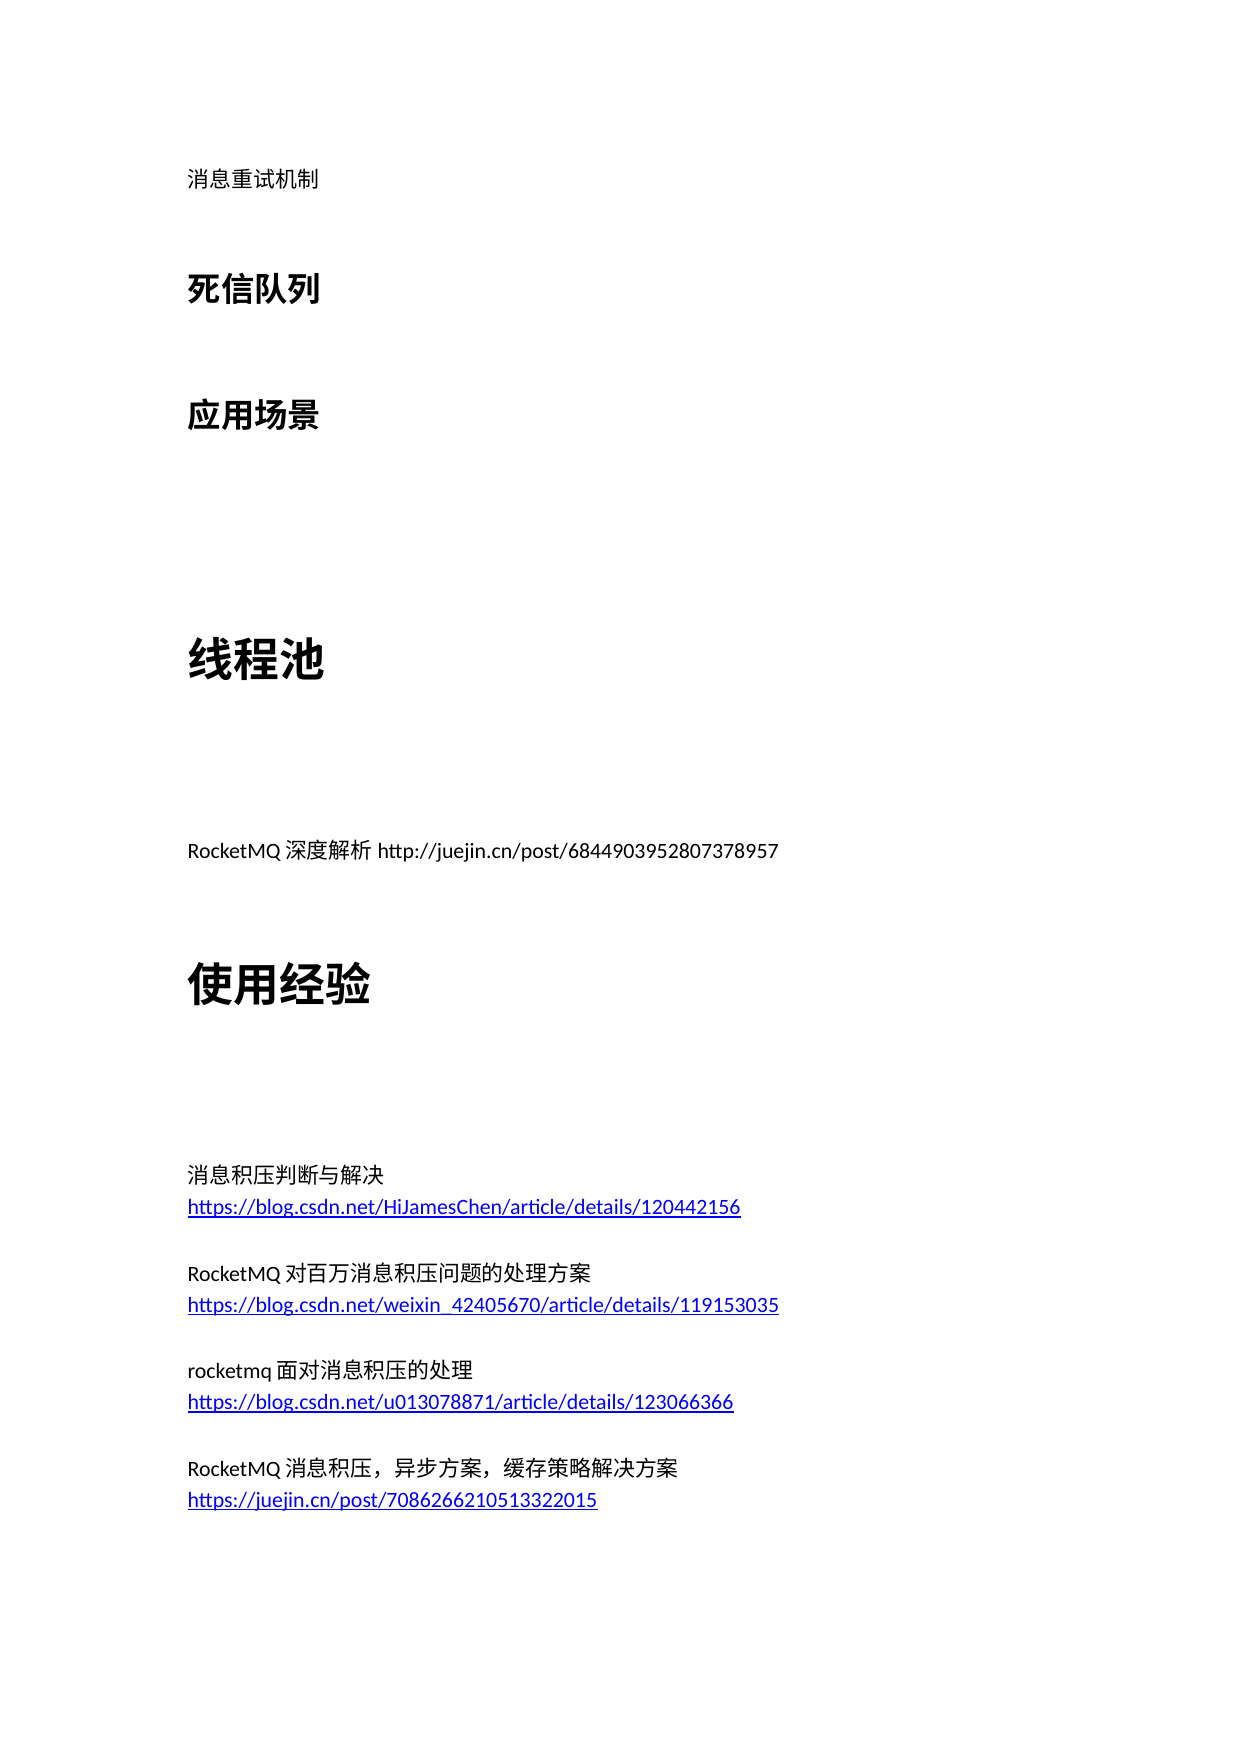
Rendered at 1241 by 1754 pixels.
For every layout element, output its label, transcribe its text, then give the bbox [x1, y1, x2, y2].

text RocketMQ消息积压，异步方案，缓存策略解决方案 [187, 1450, 1053, 1483]
subtitle 死信队列 [187, 254, 1053, 319]
text https://blog.csdn.net/u013078871/article/details/123066366 [187, 1385, 1053, 1418]
subtitle 应用场景 [187, 381, 1053, 446]
text https://juejin.cn/post/7086266210513322015 [187, 1483, 1053, 1515]
subtitle 使用经验 [187, 933, 1053, 1031]
text 消息积压判断与解决 [187, 1158, 1053, 1190]
text RocketMQ深度解析 http://juejin.cn/post/6844903952807378957 [187, 833, 1053, 865]
text https://blog.csdn.net/weixin_42405670/article/details/119153035 [187, 1288, 1053, 1320]
text 消息重试机制 [187, 162, 1053, 194]
text RocketMQ对百万消息积压问题的处理方案 [187, 1255, 1053, 1288]
subtitle 线程池 [187, 608, 1053, 706]
text rocketmq面对消息积压的处理 [187, 1353, 1053, 1385]
text https://blog.csdn.net/HiJamesChen/article/details/120442156 [187, 1190, 1053, 1223]
